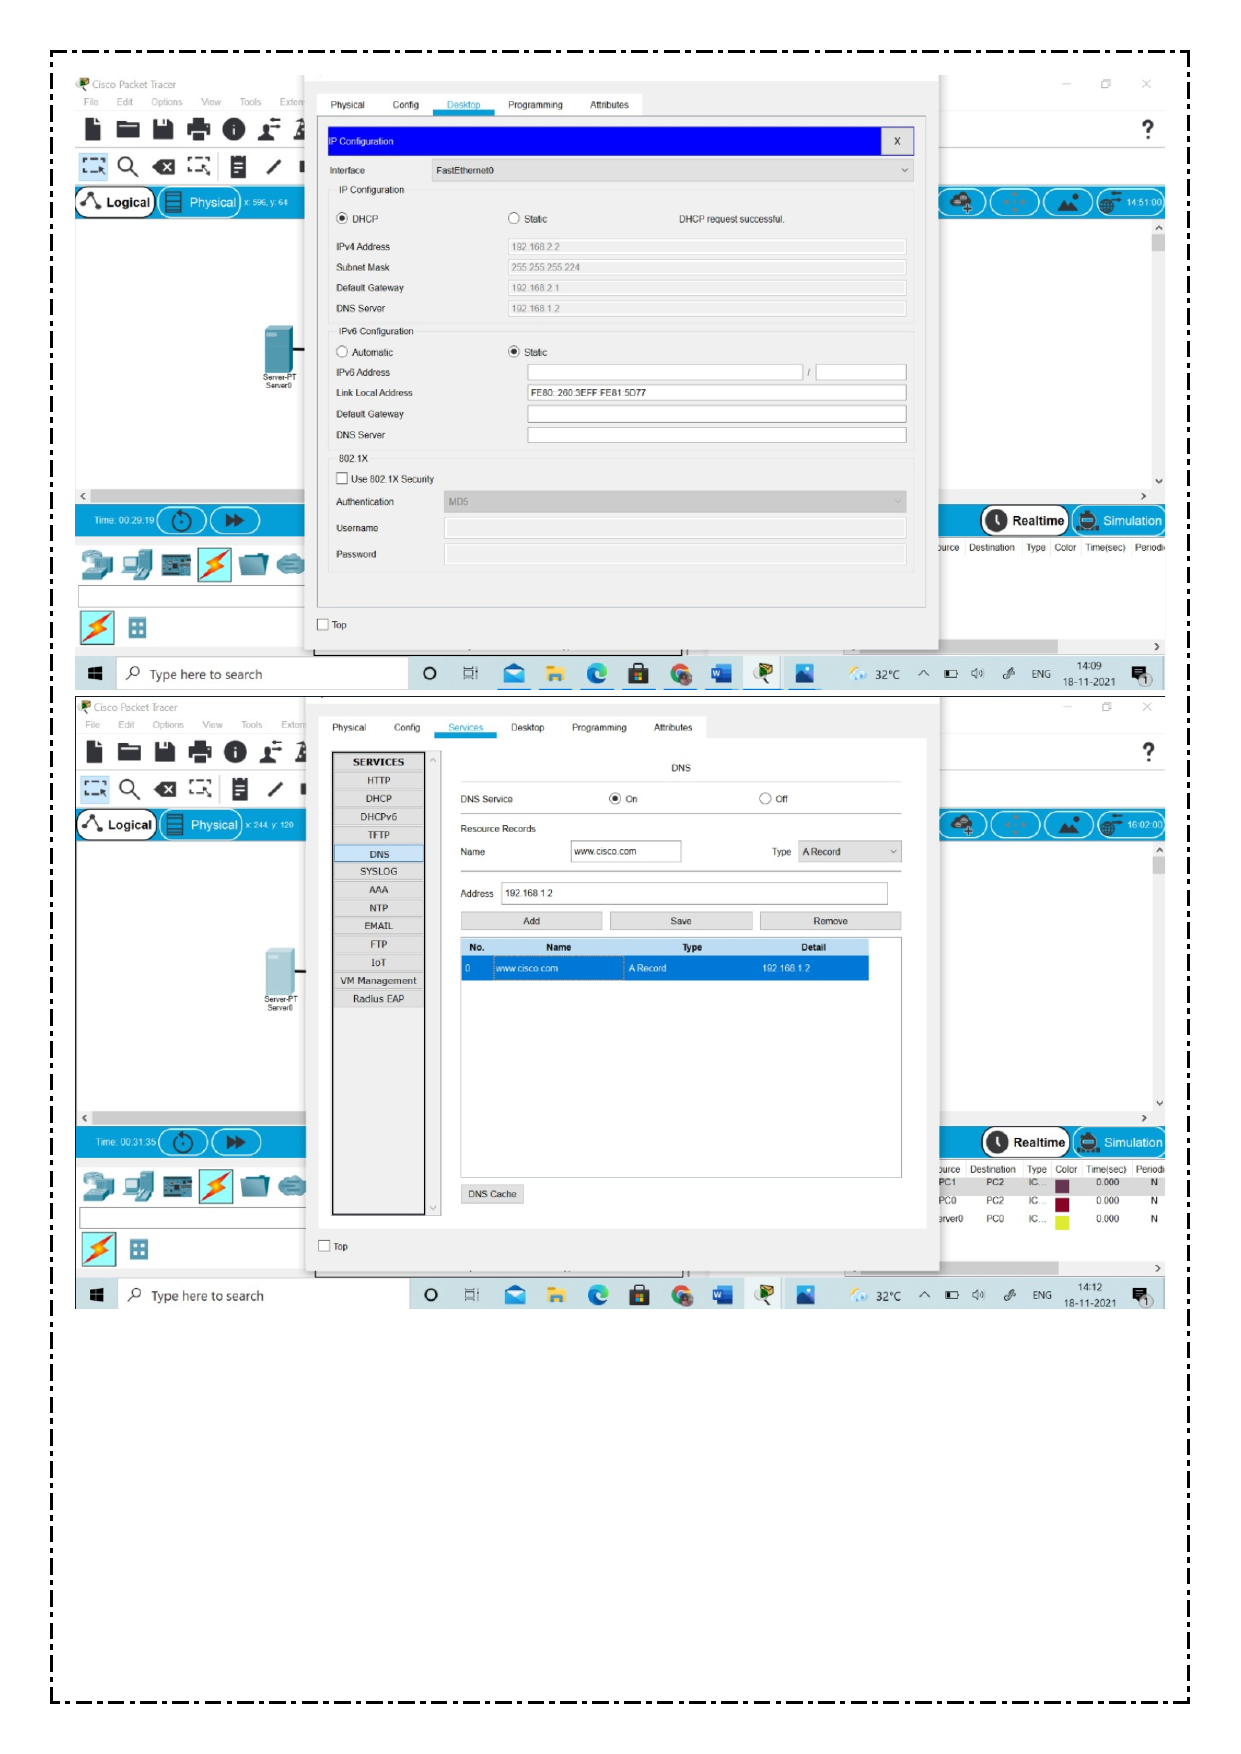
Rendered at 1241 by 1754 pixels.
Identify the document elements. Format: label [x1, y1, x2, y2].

picture [75, 75, 1166, 690]
picture [1155, 209, 1163, 215]
picture [225, 515, 244, 525]
picture [980, 813, 987, 831]
picture [990, 192, 995, 207]
picture [122, 1139, 131, 1145]
picture [1104, 516, 1162, 525]
picture [992, 813, 998, 820]
picture [173, 1139, 178, 1150]
picture [1153, 818, 1166, 835]
picture [992, 209, 1000, 215]
picture [119, 517, 129, 523]
picture [980, 191, 986, 208]
picture [75, 696, 1166, 1309]
picture [1059, 825, 1078, 834]
picture [1152, 197, 1166, 208]
picture [134, 1139, 143, 1145]
picture [1085, 812, 1092, 819]
picture [253, 1130, 260, 1138]
picture [98, 1139, 116, 1145]
picture [1128, 199, 1136, 205]
picture [227, 1137, 245, 1147]
picture [1140, 821, 1150, 828]
picture [1059, 202, 1076, 211]
picture [1105, 1138, 1162, 1147]
picture [200, 1130, 207, 1138]
picture [133, 517, 142, 524]
picture [206, 1135, 214, 1149]
picture [96, 517, 113, 524]
picture [1129, 821, 1137, 828]
picture [976, 209, 984, 215]
